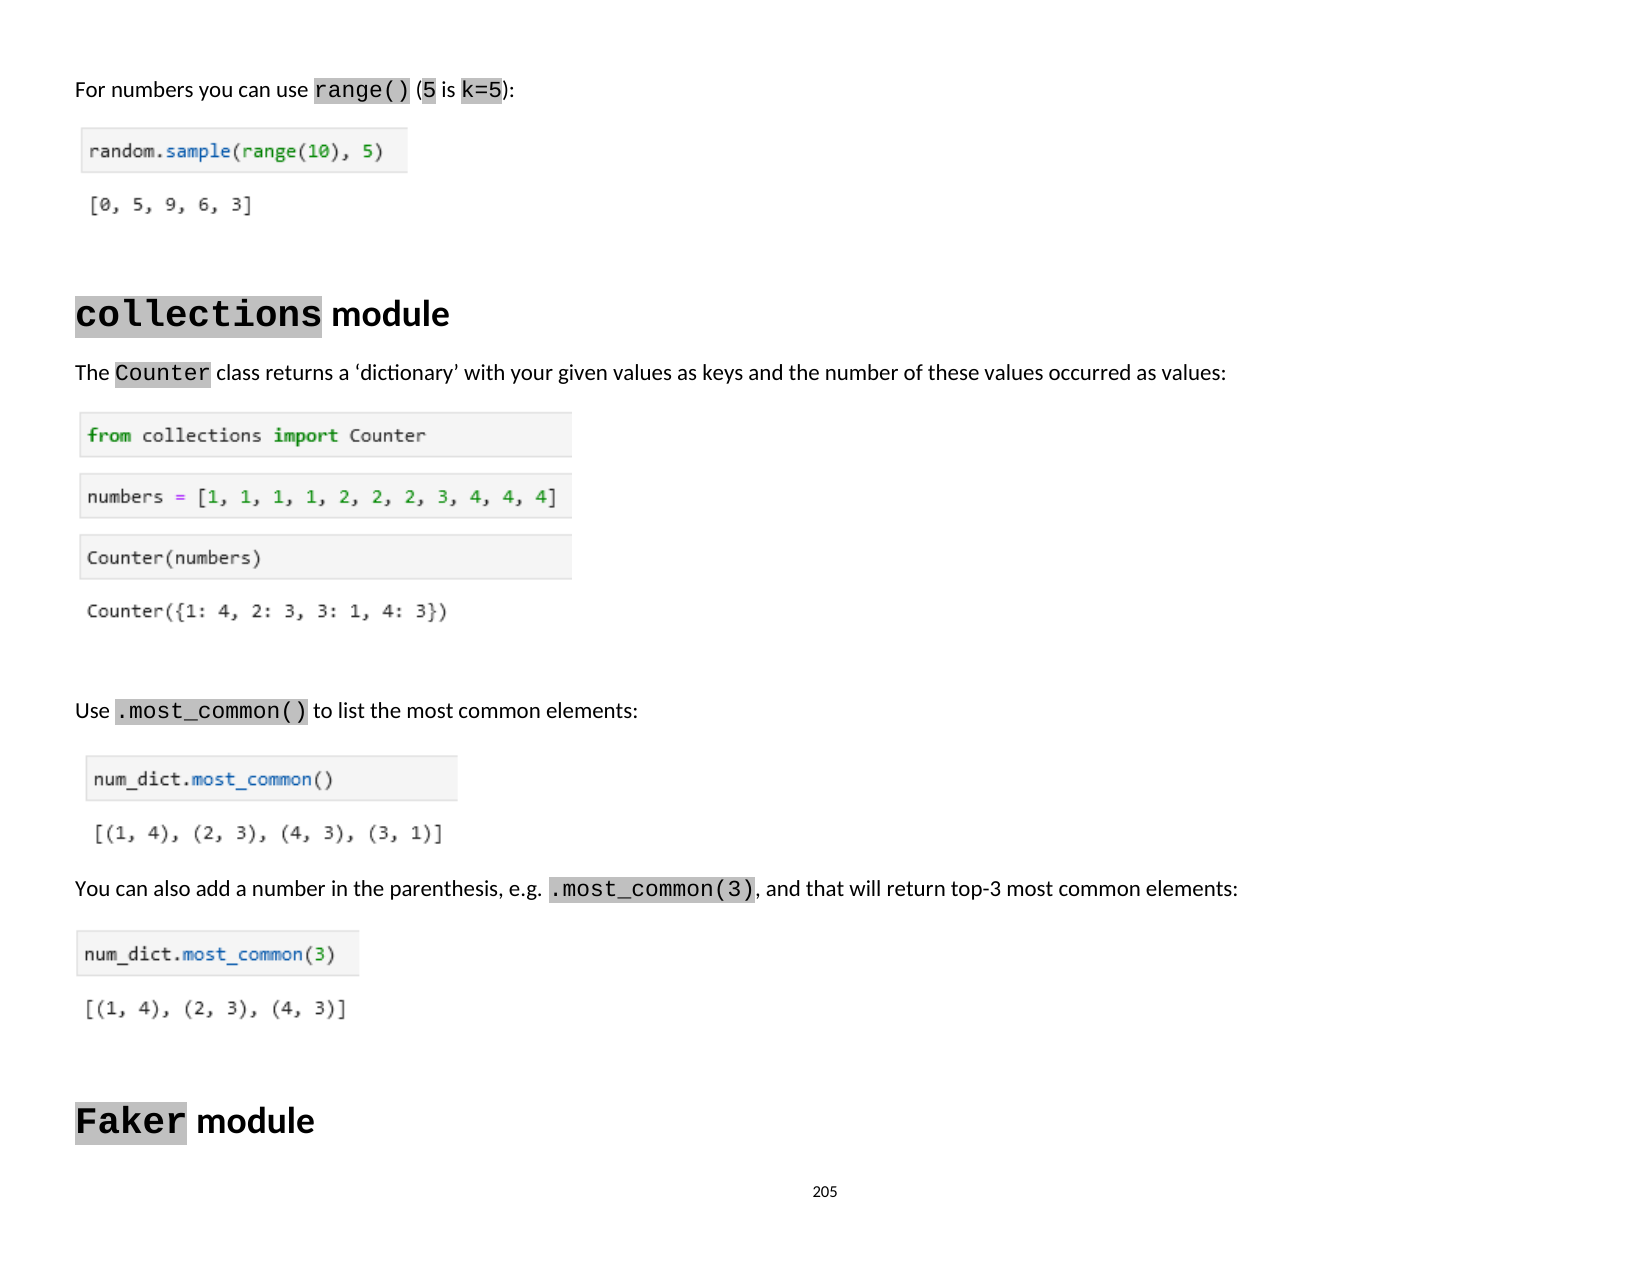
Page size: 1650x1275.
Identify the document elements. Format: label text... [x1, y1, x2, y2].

picture [75, 921, 360, 1032]
picture [75, 406, 572, 630]
text Use .most_common() to list the most common elements: [75, 696, 1575, 725]
text Faker module [75, 1097, 1575, 1145]
text You can also add a number in the parenthesis, e.g. .most_common(3), and that will return top-3 most common elements: [75, 874, 1575, 903]
text The Counter class returns a ‘dictionary’ with your given values as keys and the number of these values occurred as values: [75, 358, 1575, 388]
text For numbers you can use range() (5 is k=5): [75, 75, 1575, 104]
text collections module [75, 290, 1575, 338]
picture [75, 743, 458, 855]
picture [75, 123, 408, 225]
